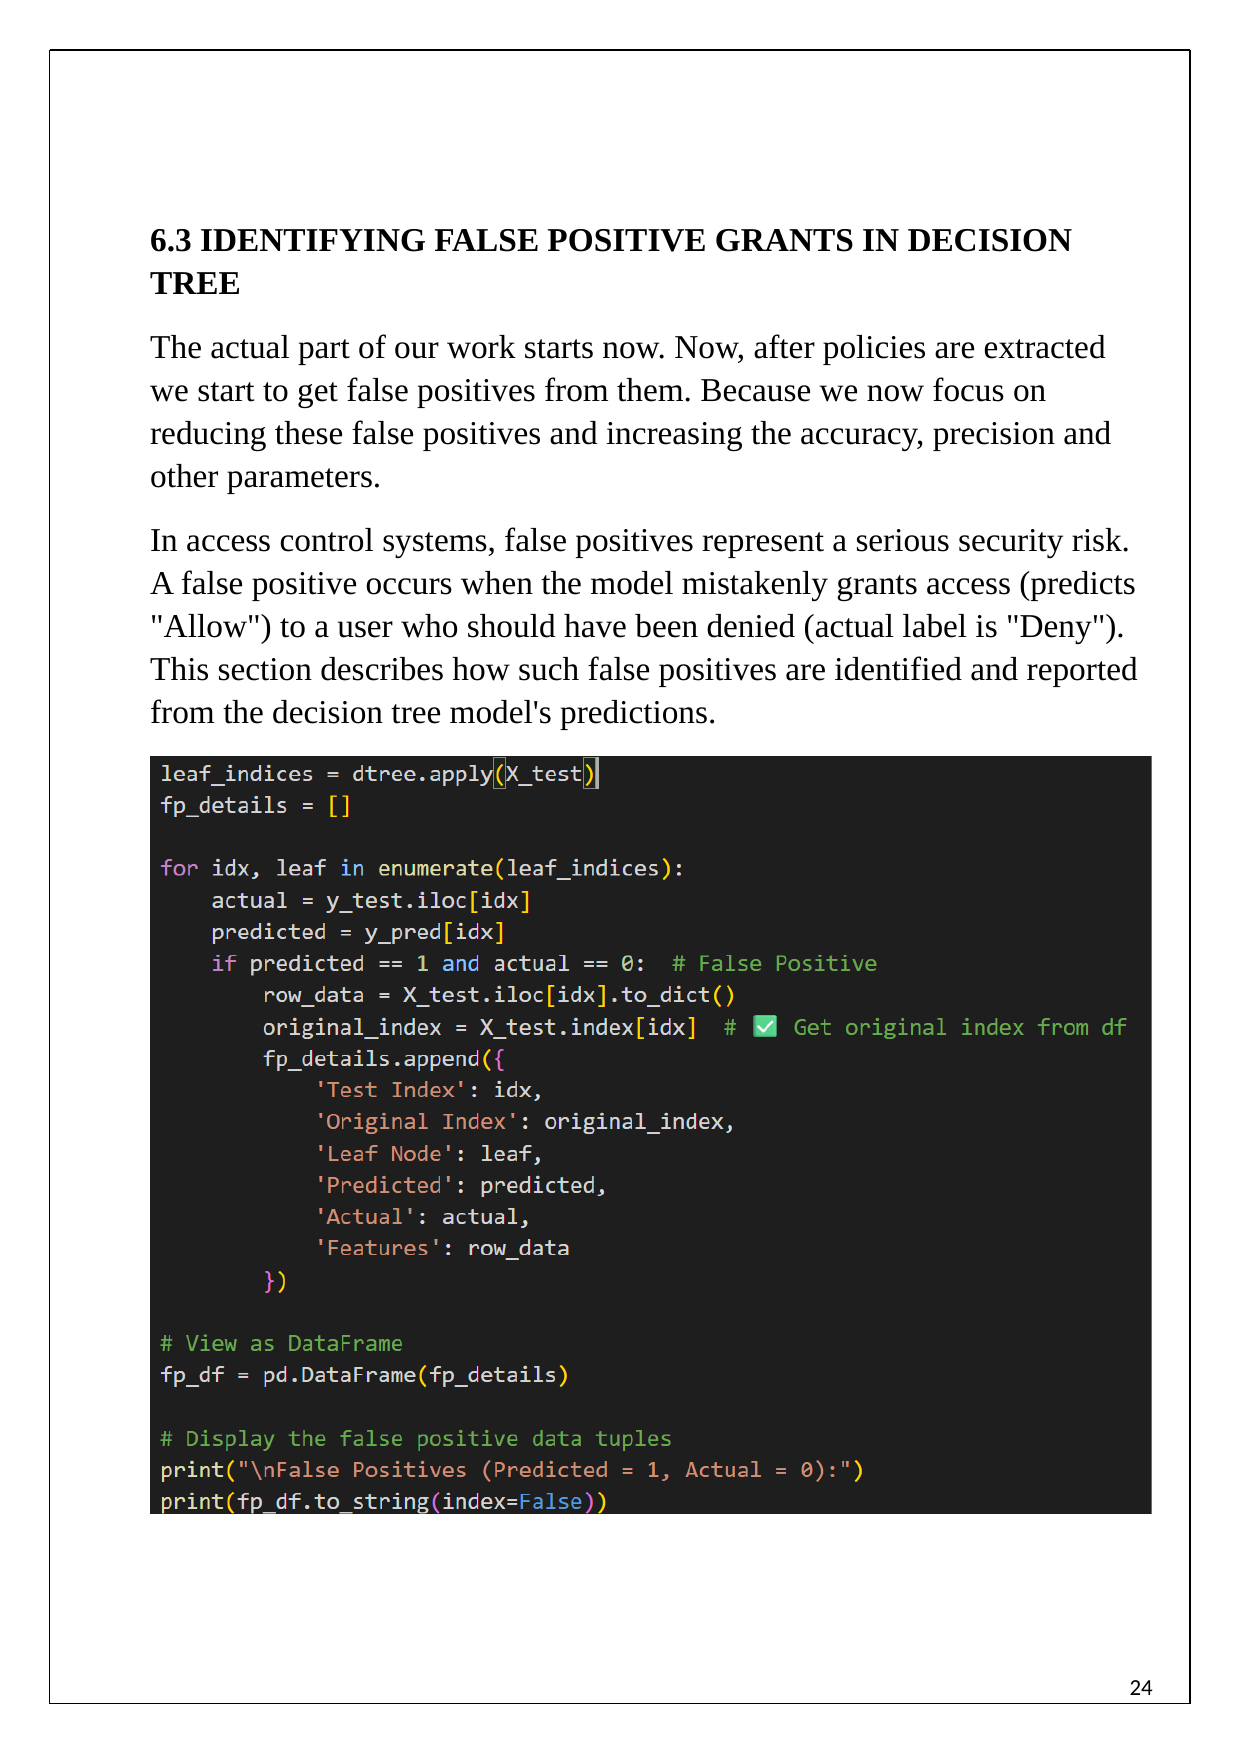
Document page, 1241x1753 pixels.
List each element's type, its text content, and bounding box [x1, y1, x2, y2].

text 6.3 IDENTIFYING FALSE POSITIVE GRANTS IN DECISION TREE [150, 220, 1152, 301]
text The actual part of our work starts now. Now, after policies are extracted we start to get false positives from them. Because we now focus on reducing these false positives and increasing the accuracy, precision and other parameters. [150, 327, 1152, 494]
picture [150, 756, 1152, 1514]
text In access control systems, false positives represent a serious security risk. A false positive occurs when the model mistakenly grants access (predicts "Allow") to a user who should have been denied (actual label is "Deny"). This section describes how such false positives are identified and reported from the decision tree model's predictions. [150, 521, 1152, 731]
